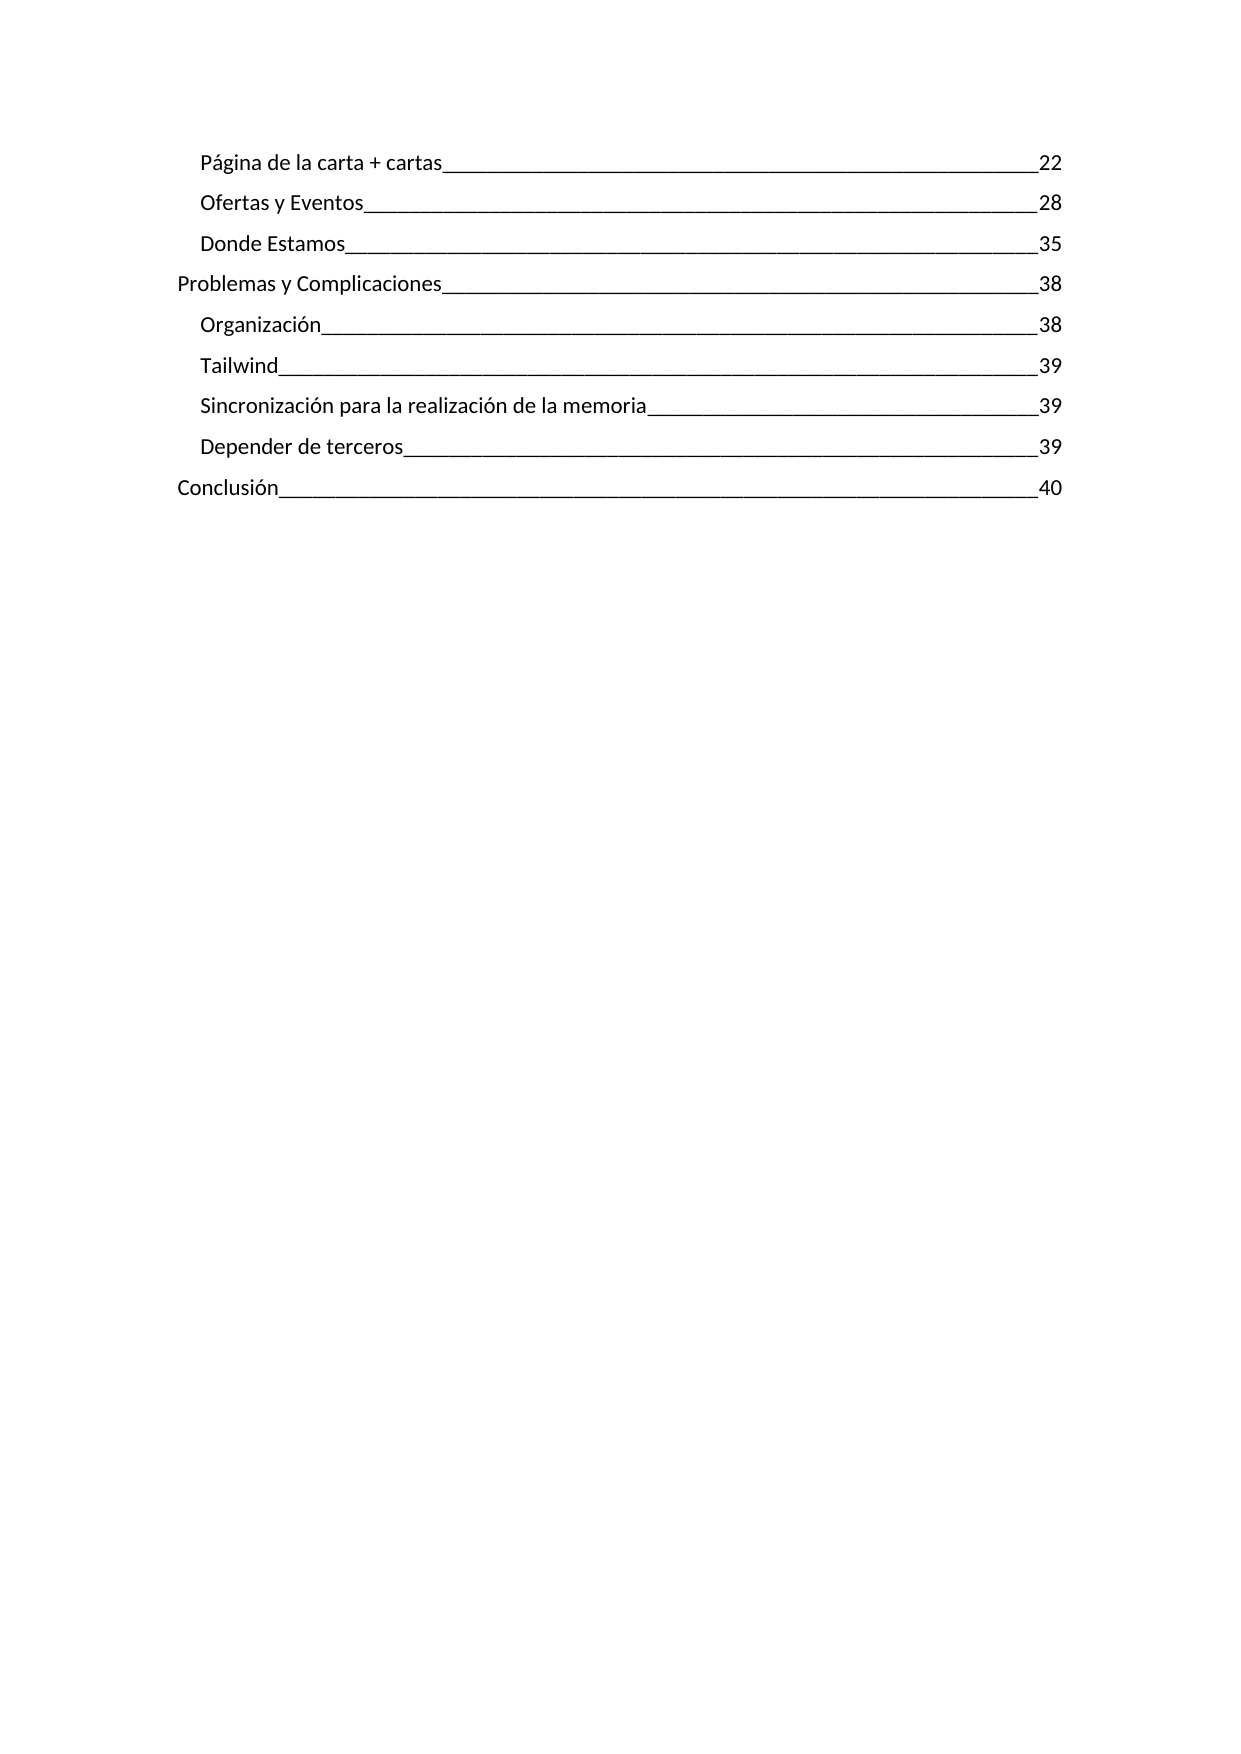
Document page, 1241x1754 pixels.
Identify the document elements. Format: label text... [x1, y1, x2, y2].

text Página de la carta + cartas 22 [200, 148, 1063, 176]
text Depender de terceros 39 [200, 432, 1063, 460]
text Donde Estamos 35 [200, 229, 1063, 257]
text Ofertas y Eventos 28 [200, 188, 1063, 216]
text Sincronización para la realización de la memoria 39 [200, 391, 1063, 419]
text Problemas y Complicaciones 38 [177, 269, 1063, 297]
text Conclusión 40 [177, 473, 1063, 501]
text Tailwind 39 [200, 351, 1063, 379]
text Organización 38 [200, 310, 1063, 338]
